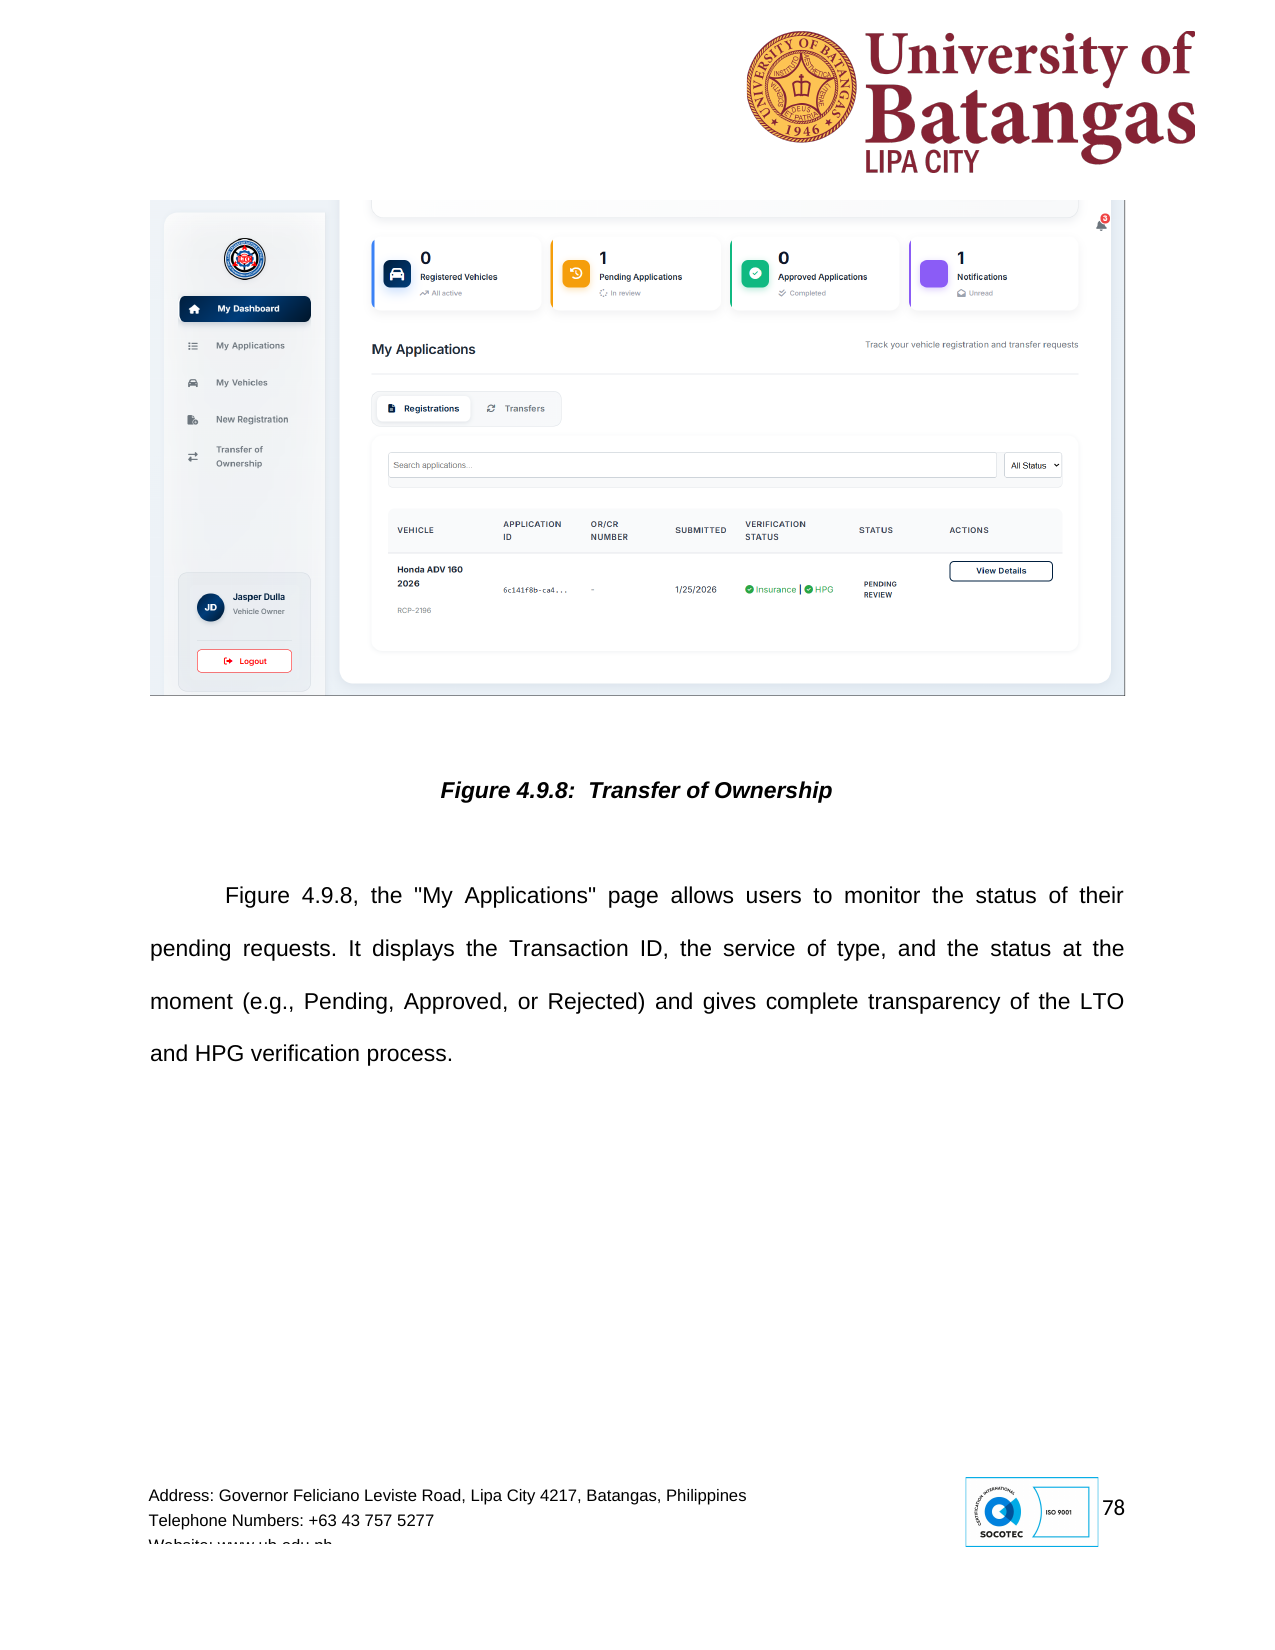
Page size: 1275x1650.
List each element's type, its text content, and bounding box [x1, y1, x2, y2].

picture [965, 1479, 1099, 1545]
picture [746, 31, 1195, 173]
text Figure 4.9.8, the "My Applications" page allows users to monitor the status of their pending requests. It displays the Transaction ID, the service of type, and the status at the moment (e.g., Pending, Approved, or Rejected) and gives complete transparency of the LTO and HPG verification process. [150, 882, 1125, 1067]
text Figure 4.9.8: Transfer of Ownership [150, 777, 1125, 803]
picture [150, 200, 1125, 696]
